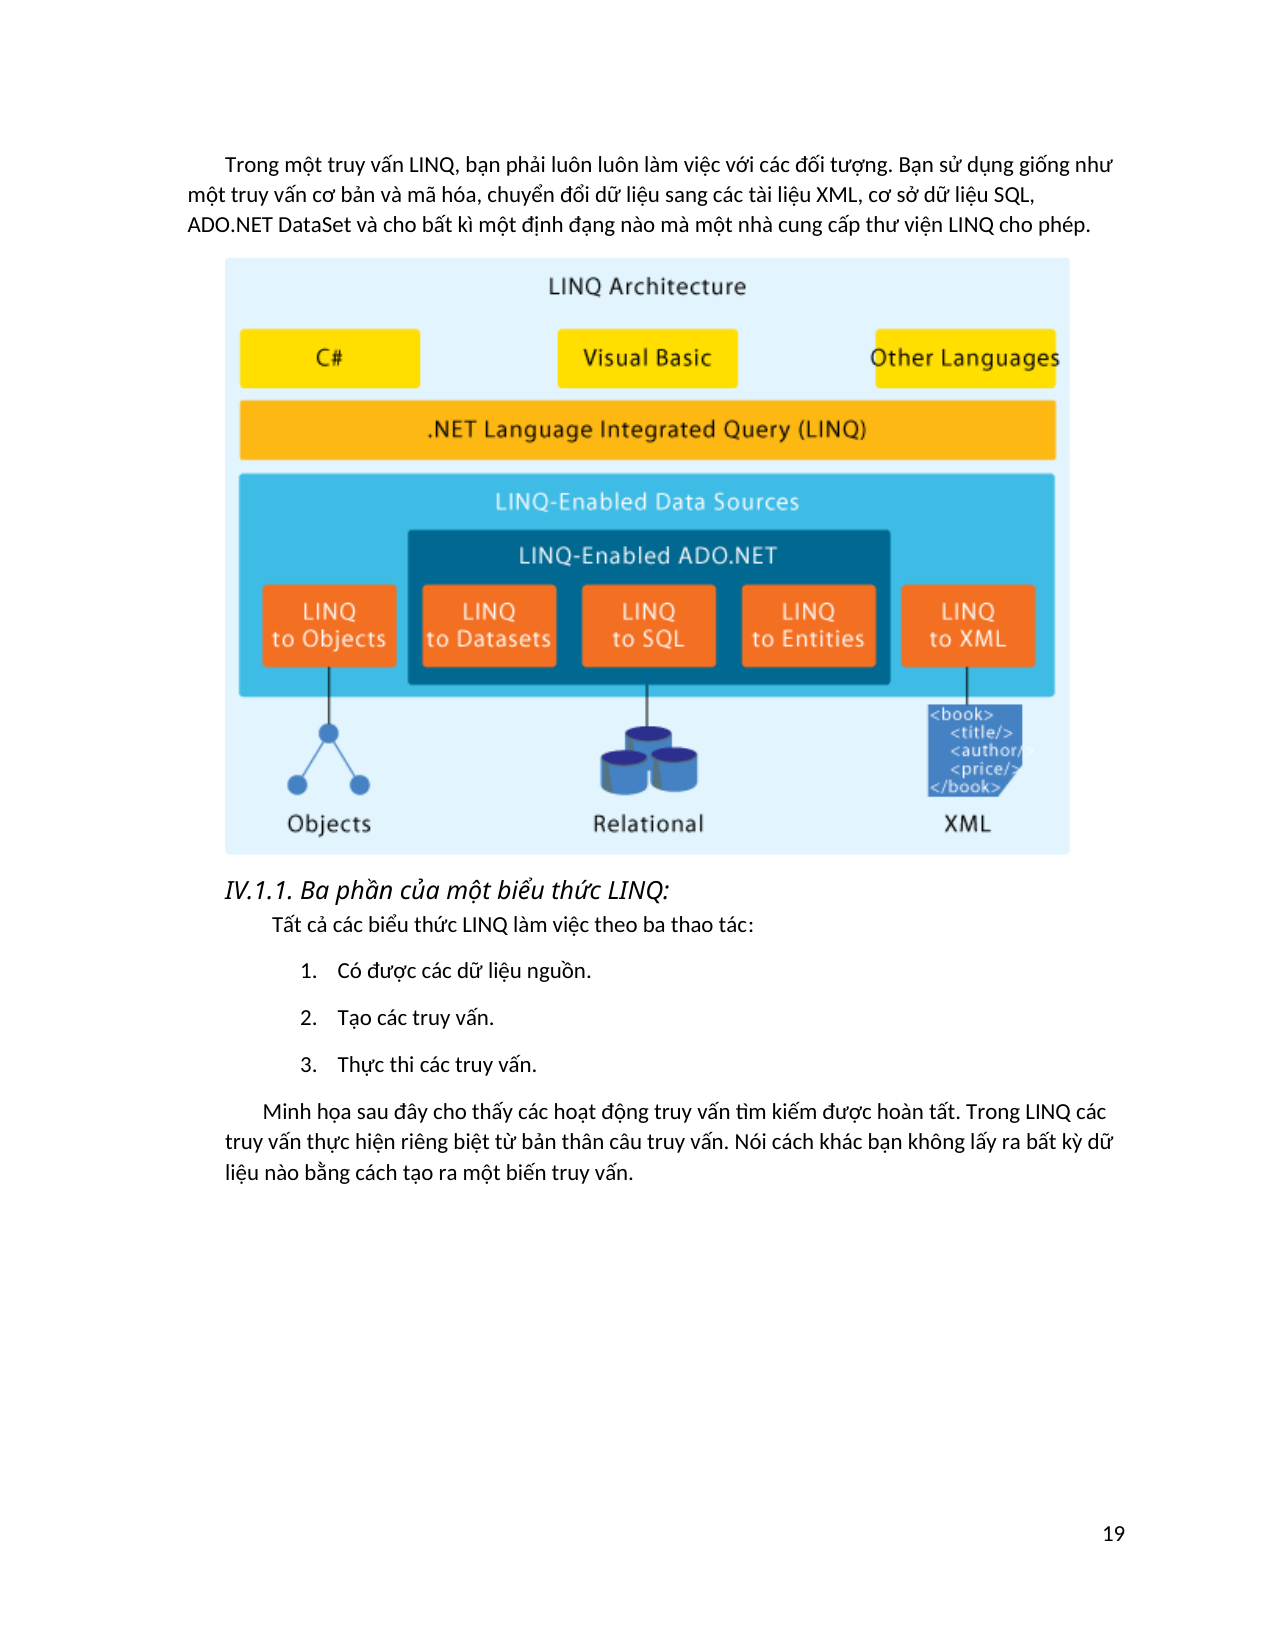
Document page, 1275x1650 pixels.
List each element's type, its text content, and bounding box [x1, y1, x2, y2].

subtitle Ba phần của một biểu thức LINQ: [225, 873, 1125, 907]
list Tạo các truy vấn. [262, 1003, 1125, 1032]
list Thực thi các truy vấn. [262, 1050, 1125, 1078]
list Có được các dữ liệu nguồn. [262, 957, 1125, 985]
text Tất cả các biểu thức LINQ làm việc theo ba thao tác: [272, 910, 1125, 938]
text Minh họa sau đây cho thấy các hoạt động truy vấn tìm kiếm được hoàn tất. Trong LINQ các truy vấn thực hiện riêng biệt từ bản thân câu truy vấn. Nói cách khác bạn không lấy ra bất kỳ dữ liệu nào bằng cách tạo ra một biến truy vấn. [225, 1097, 1125, 1186]
picture [225, 257, 1071, 855]
text Trong một truy vấn LINQ, bạn phải luôn luôn làm việc với các đối tượng. Bạn sử dụng giống như một truy vấn cơ bản và mã hóa, chuyển đổi dữ liệu sang các tài liệu XML, cơ sở dữ liệu SQL, ADO.NET DataSet và cho bất kì một định đạng nào mà một nhà cung cấp thư viện LINQ cho phép. [187, 150, 1125, 238]
